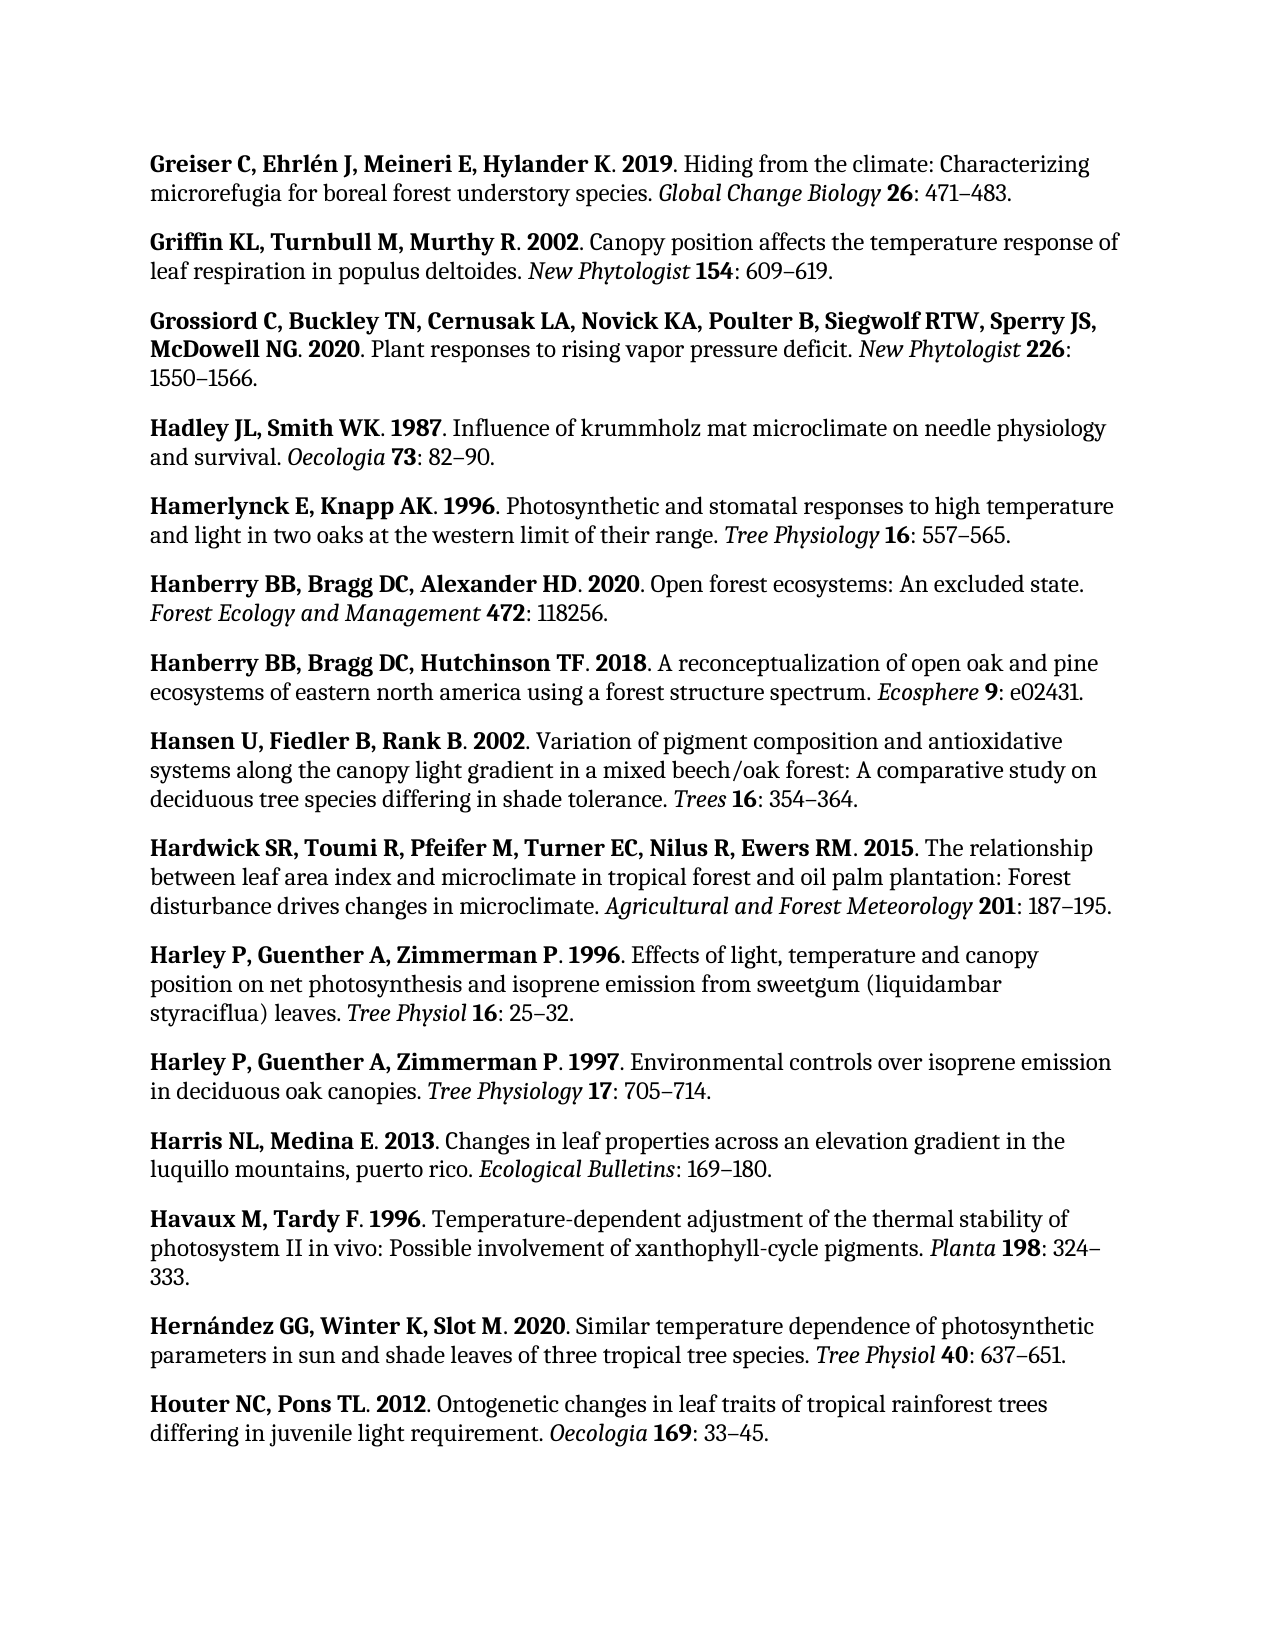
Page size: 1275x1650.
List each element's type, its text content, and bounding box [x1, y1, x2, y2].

text Harris NL, Medina E. 2013. Changes in leaf properties across an elevation gradient in the luquillo mountains, puerto rico. Ecological Bulletins: 169–180. [150, 1127, 1125, 1184]
text Hadley JL, Smith WK. 1987. Influence of krummholz mat microclimate on needle physiology and survival. Oecologia 73: 82–90. [150, 414, 1125, 471]
text Houter NC, Pons TL. 2012. Ontogenetic changes in leaf traits of tropical rainforest trees differing in juvenile light requirement. Oecologia 169: 33–45. [150, 1390, 1125, 1448]
text Harley P, Guenther A, Zimmerman P. 1997. Environmental controls over isoprene emission in deciduous oak canopies. Tree Physiology 17: 705–714. [150, 1048, 1125, 1106]
text Havaux M, Tardy F. 1996. Temperature-dependent adjustment of the thermal stability of photosystem II in vivo: Possible involvement of xanthophyll-cycle pigments. Planta 198: 324–333. [150, 1205, 1125, 1291]
text Hamerlynck E, Knapp AK. 1996. Photosynthetic and stomatal responses to high temperature and light in two oaks at the western limit of their range. Tree Physiology 16: 557–565. [150, 492, 1125, 549]
text Hansen U, Fiedler B, Rank B. 2002. Variation of pigment composition and antioxidative systems along the canopy light gradient in a mixed beech/oak forest: A comparative study on deciduous tree species differing in shade tolerance. Trees 16: 354–364. [150, 727, 1125, 813]
text Griffin KL, Turnbull M, Murthy R. 2002. Canopy position affects the temperature response of leaf respiration in populus deltoides. New Phytologist 154: 609–619. [150, 228, 1125, 286]
text Grossiord C, Buckley TN, Cernusak LA, Novick KA, Poulter B, Siegwolf RTW, Sperry JS, McDowell NG. 2020. Plant responses to rising vapor pressure deficit. New Phytologist 226: 1550–1566. [150, 307, 1125, 393]
text Hardwick SR, Toumi R, Pfeifer M, Turner EC, Nilus R, Ewers RM. 2015. The relationship between leaf area index and microclimate in tropical forest and oil palm plantation: Forest disturbance drives changes in microclimate. Agricultural and Forest Meteorology 201: 187–195. [150, 834, 1125, 920]
text Harley P, Guenther A, Zimmerman P. 1996. Effects of light, temperature and canopy position on net photosynthesis and isoprene emission from sweetgum (liquidambar styraciflua) leaves. Tree Physiol 16: 25–32. [150, 941, 1125, 1027]
text Hanberry BB, Bragg DC, Alexander HD. 2020. Open forest ecosystems: An excluded state. Forest Ecology and Management 472: 118256. [150, 570, 1125, 628]
text Hernández GG, Winter K, Slot M. 2020. Similar temperature dependence of photosynthetic parameters in sun and shade leaves of three tropical tree species. Tree Physiol 40: 637–651. [150, 1312, 1125, 1369]
text Hanberry BB, Bragg DC, Hutchinson TF. 2018. A reconceptualization of open oak and pine ecosystems of eastern north america using a forest structure spectrum. Ecosphere 9: e02431. [150, 649, 1125, 706]
text Greiser C, Ehrlén J, Meineri E, Hylander K. 2019. Hiding from the climate: Characterizing microrefugia for boreal forest understory species. Global Change Biology 26: 471–483. [150, 150, 1125, 207]
